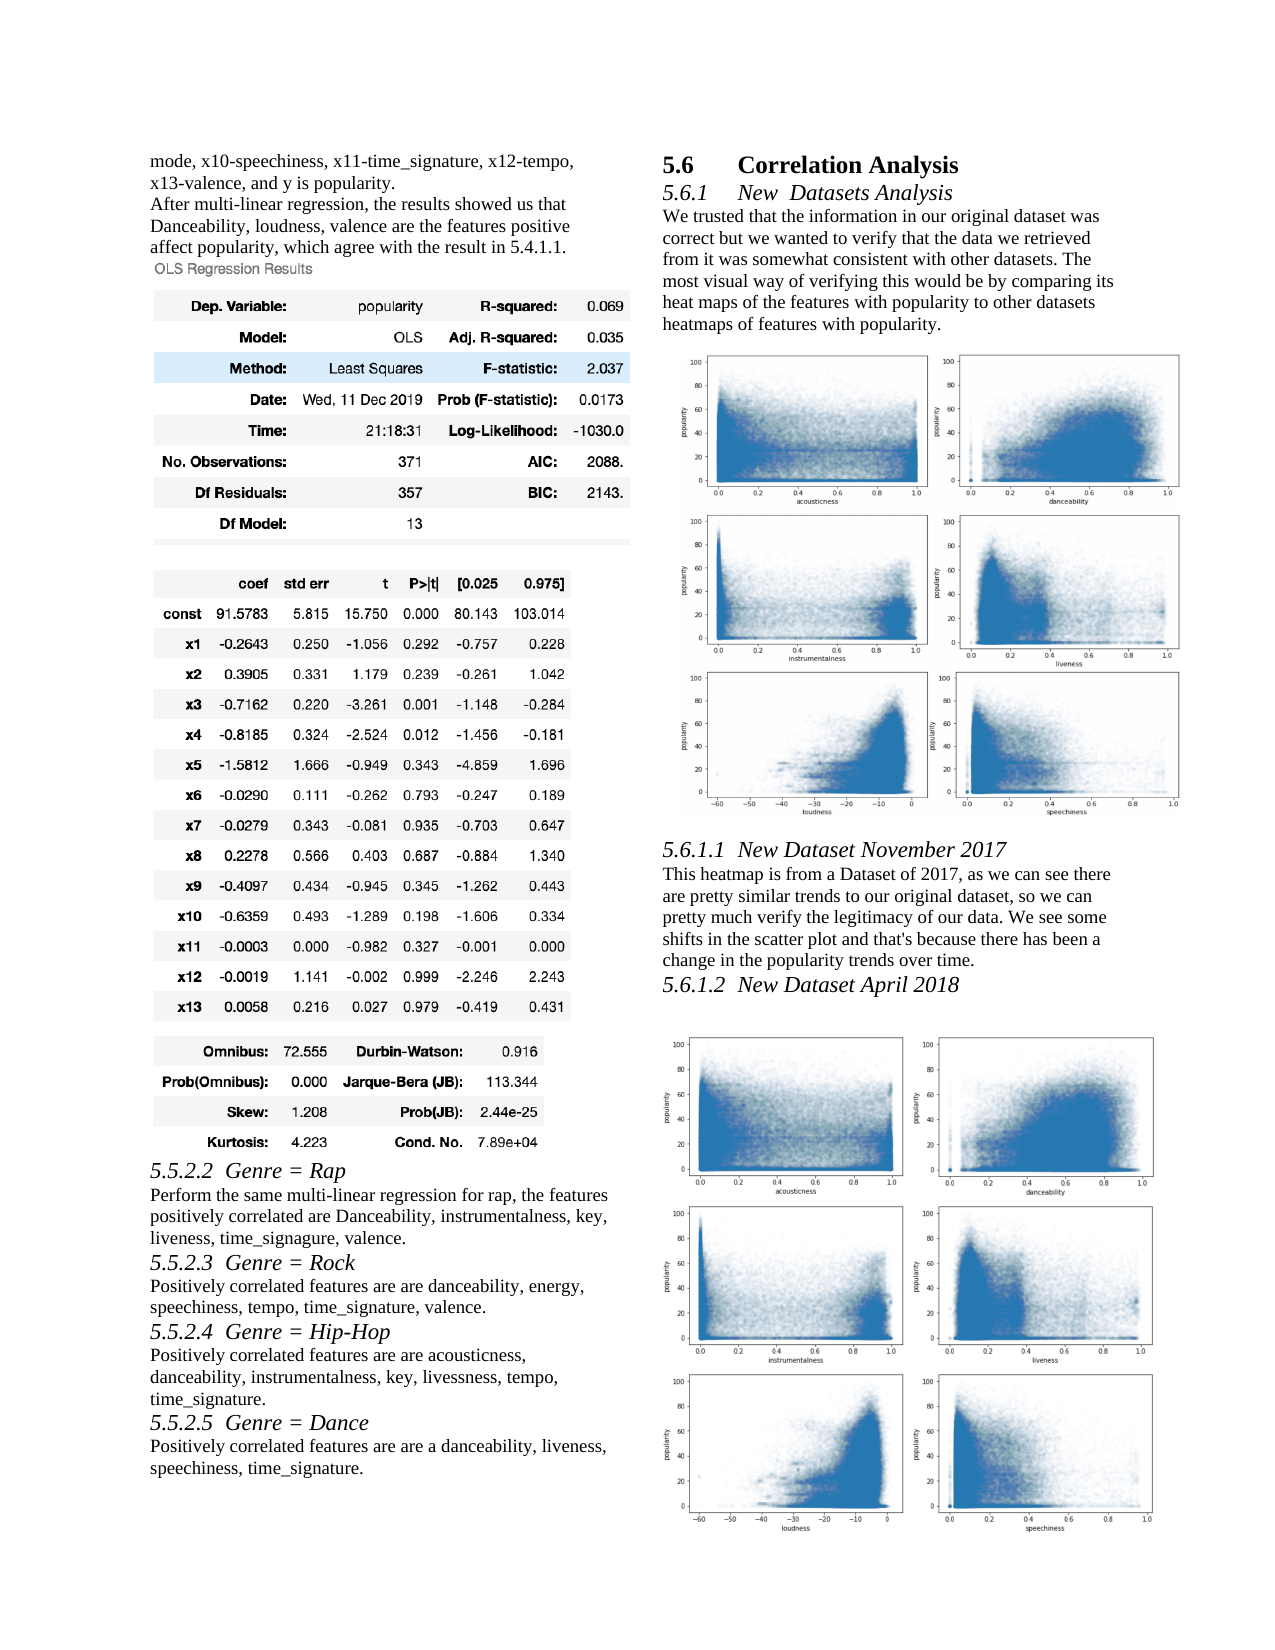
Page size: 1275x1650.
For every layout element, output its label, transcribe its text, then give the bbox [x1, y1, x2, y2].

text Perform the same multi-linear regression for rap, the features positively correlated are Danceability, instrumentalness, key, liveness, time_signagure, valence. [150, 1184, 613, 1248]
picture [662, 1034, 1156, 1534]
text This heatmap is from a Dataset of 2017, as we can see there are pretty similar trends to our original dataset, so we can pretty much verify the legitimacy of our data. We see some shifts in the scatter plot and that's because there has been a change in the popularity trends over time. [662, 863, 1125, 971]
list Genre = Rock [150, 1248, 613, 1275]
text Positively correlated features are are a danceability, liveness, speechiness, time_signature. [150, 1435, 613, 1478]
list New Datasets Analysis [662, 179, 1125, 205]
picture [681, 353, 1181, 818]
picture [150, 570, 571, 1158]
picture [150, 257, 633, 545]
text Positively correlated features are are danceability, energy, speechiness, tempo, time_signature, valence. [150, 1275, 613, 1318]
text After multi-linear regression, the results showed us that Danceability, loudness, valence are the features positive affect popularity, which agree with the result in 5.4.1.1. [150, 193, 613, 257]
list New Dataset April 2018 [662, 971, 1125, 997]
list Correlation Analysis [662, 150, 1125, 179]
text Positively correlated features are are acousticness, danceability, instrumentalness, key, livessness, tempo, time_signature. [150, 1344, 613, 1409]
list Genre = Rap [150, 1157, 613, 1184]
list Genre = Hip-Hop [150, 1318, 613, 1344]
text We trusted that the information in our original dataset was correct but we wanted to verify that the data we retrieved from it was somewhat consistent with other datasets. The most visual way of verifying this would be by comparing its heat maps of the features with popularity to other datasets heatmaps of features with popularity. [662, 205, 1125, 334]
list Genre = Dance [150, 1409, 613, 1435]
